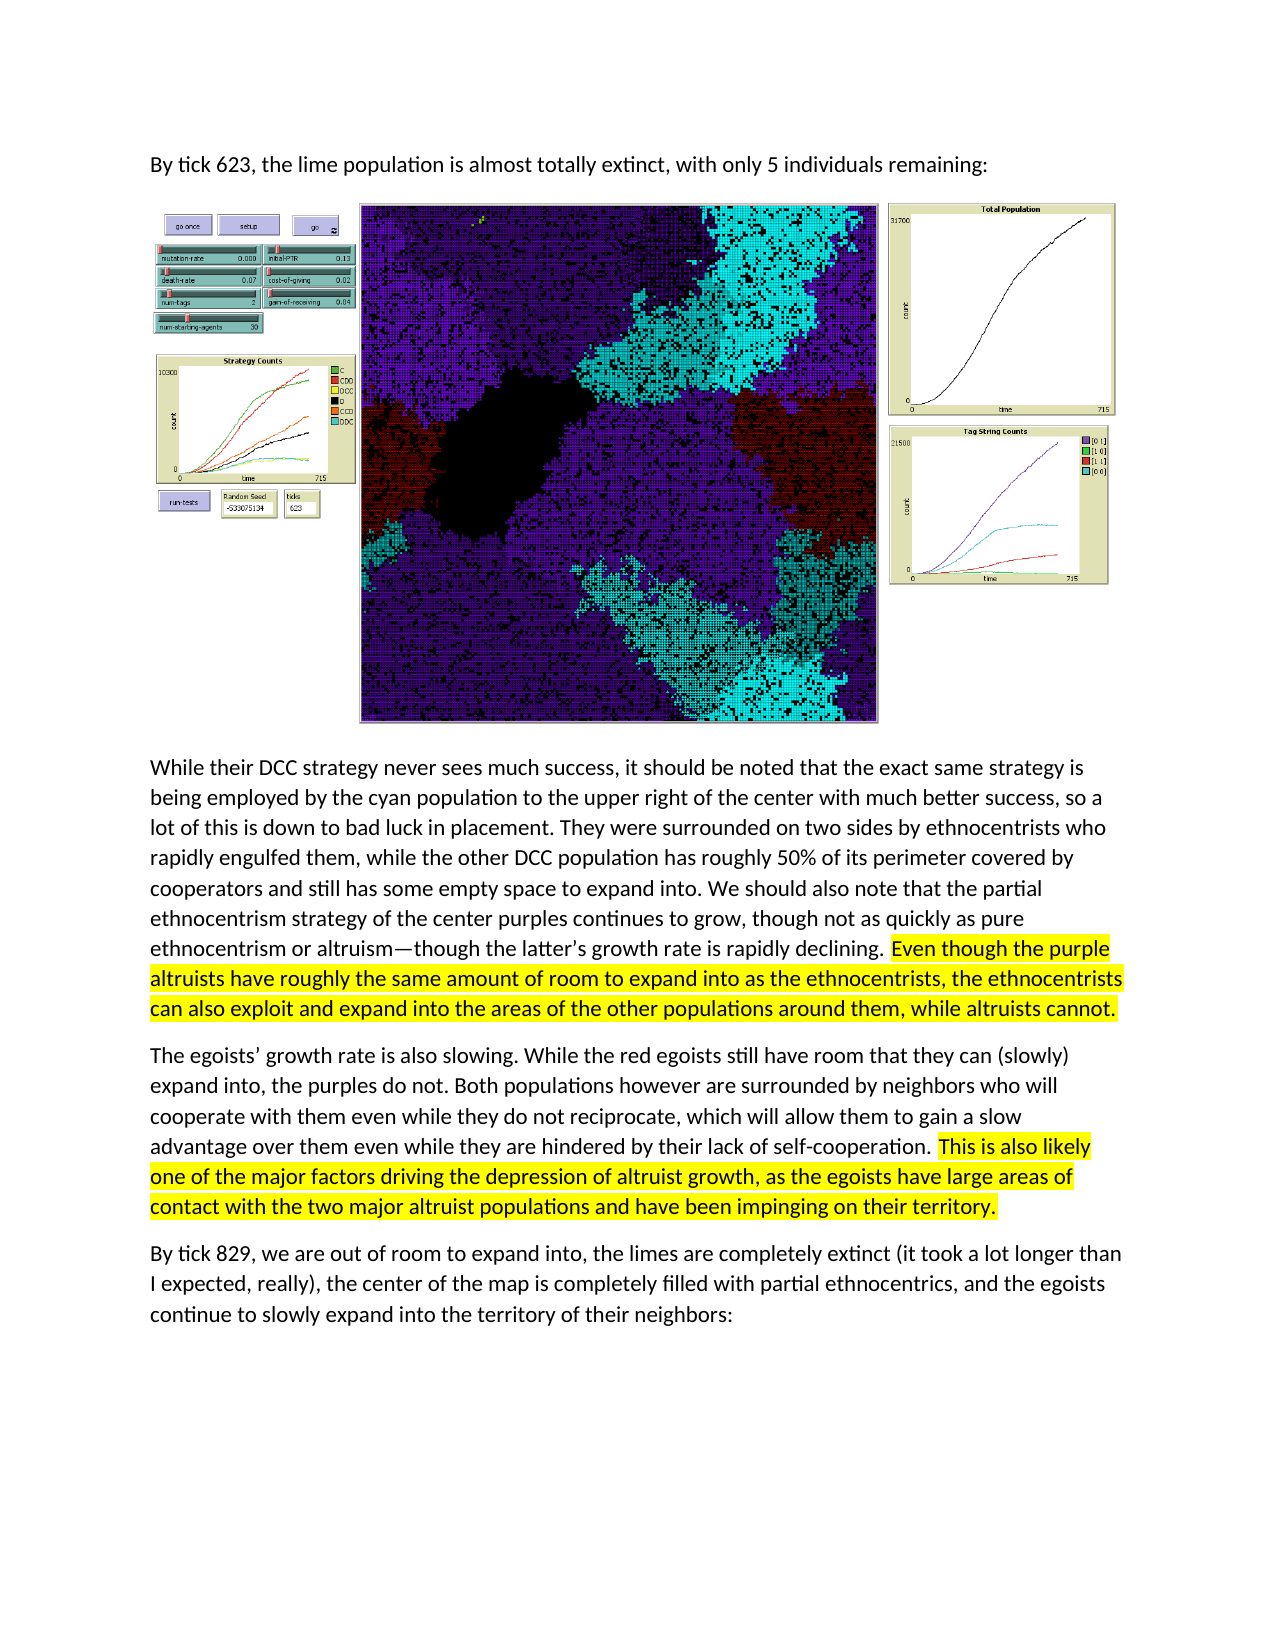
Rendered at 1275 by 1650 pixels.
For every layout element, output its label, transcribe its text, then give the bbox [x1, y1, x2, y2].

text By tick 623, the lime population is almost totally extinct, with only 5 individuals remaining: [150, 150, 1125, 178]
text While their DCC strategy never sees much success, it should be noted that the exact same strategy is being employed by the cyan population to the upper right of the center with much better success, so a lot of this is down to bad luck in placement. They were surrounded on two sides by ethnocentrists who rapidly engulfed them, while the other DCC population has roughly 50% of its perimeter covered by cooperators and still has some empty space to expand into. We should also note that the partial ethnocentrism strategy of the center purples continues to grow, though not as quickly as pure ethnocentrism or altruism—though the latter’s growth rate is rapidly declining. Even though the purple altruists have roughly the same amount of room to expand into as the ethnocentrists, the ethnocentrists can also exploit and expand into the areas of the other populations around them, while altruists cannot. [150, 753, 1125, 1022]
text By tick 829, we are out of room to expand into, the limes are completely extinct (it took a lot longer than I expected, really), the center of the map is completely filled with partial ethnocentrics, and the egoists continue to slowly expand into the territory of their neighbors: [150, 1239, 1125, 1328]
picture [150, 196, 1125, 734]
text The egoists’ growth rate is also slowing. While the red egoists still have room that they can (slowly) expand into, the purples do not. Both populations however are surrounded by neighbors who will cooperate with them even while they do not reciprocate, which will allow them to gain a slow advantage over them even while they are hindered by their lack of self-cooperation. This is also likely one of the major factors driving the depression of altruist growth, as the egoists have large areas of contact with the two major altruist populations and have been impinging on their territory. [150, 1041, 1125, 1220]
